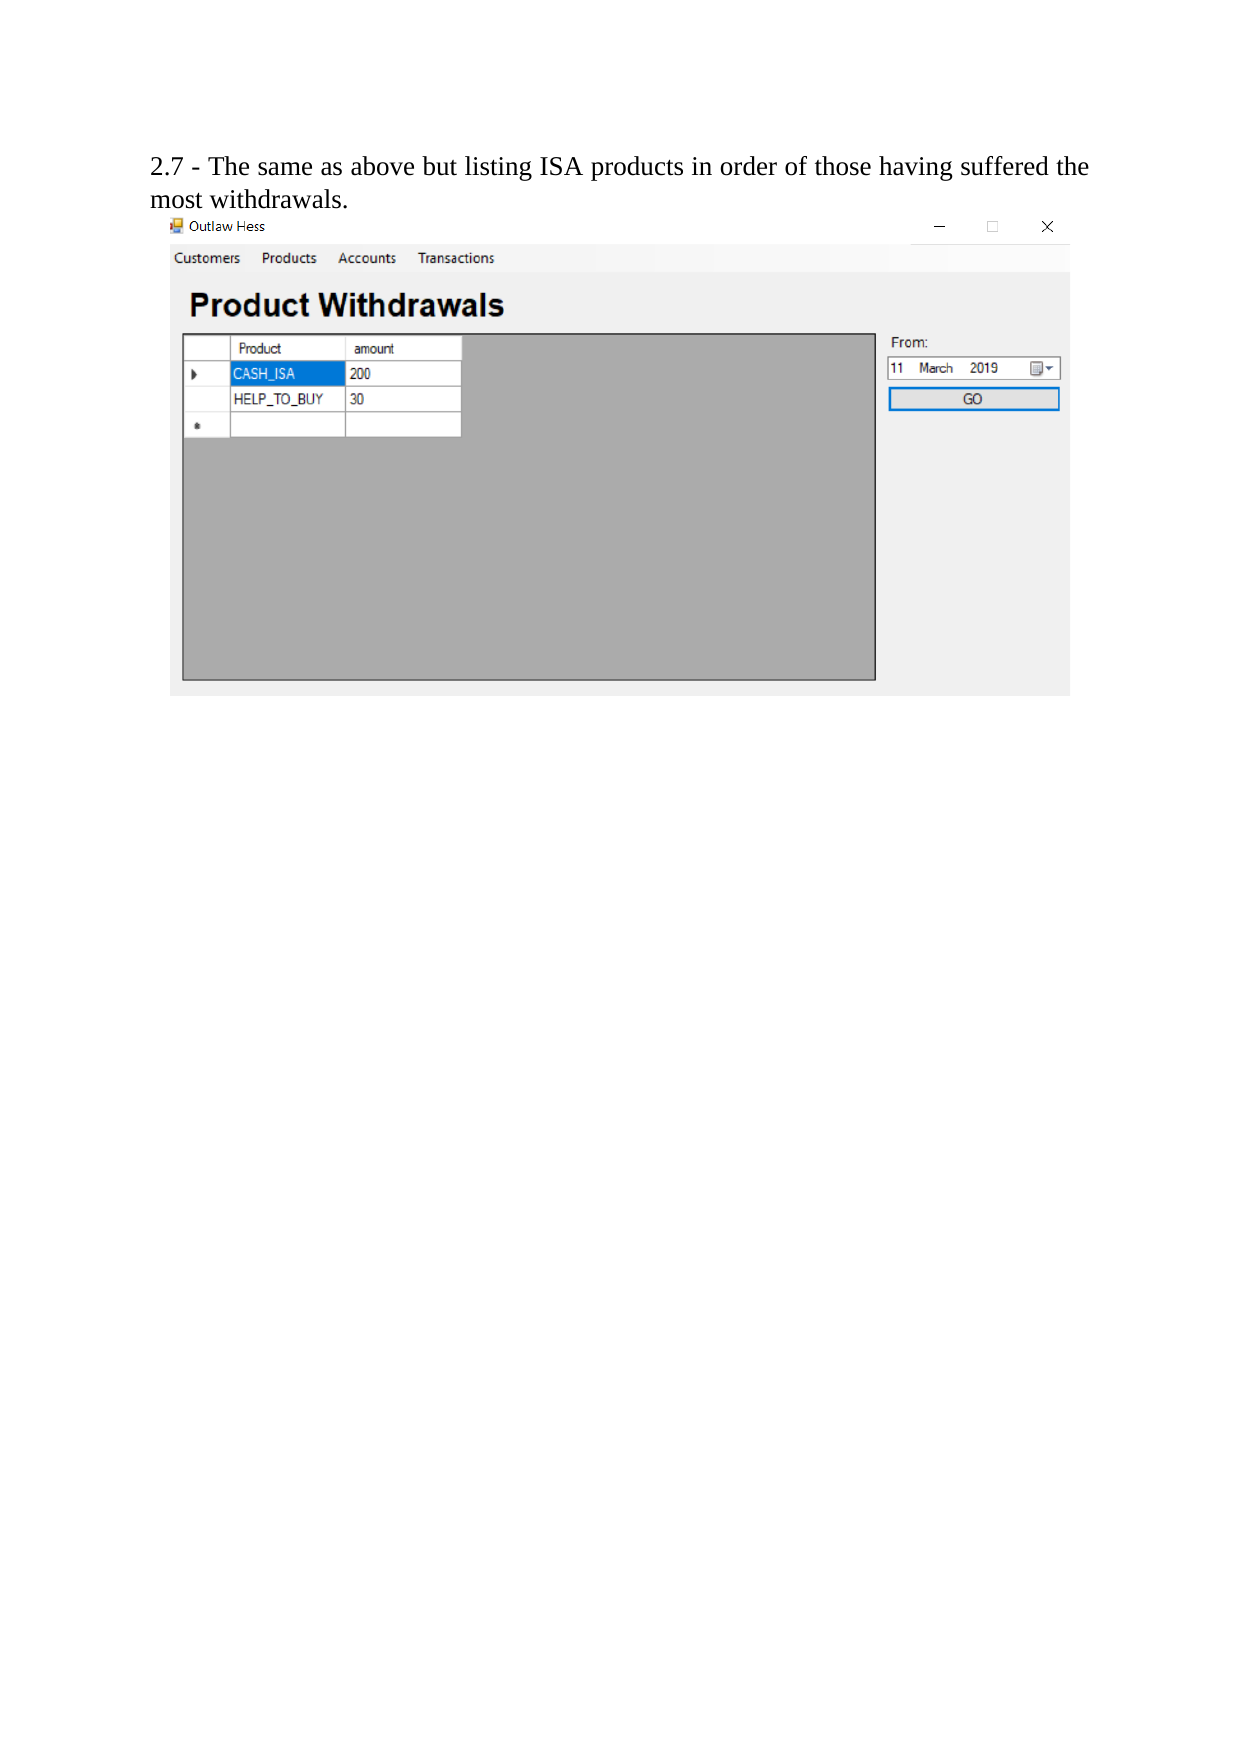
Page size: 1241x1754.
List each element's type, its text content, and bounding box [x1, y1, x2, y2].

picture [170, 217, 1071, 696]
subtitle 2.7 - The same as above but listing ISA products in order of those having suffered the most withdrawals. [150, 150, 1090, 215]
